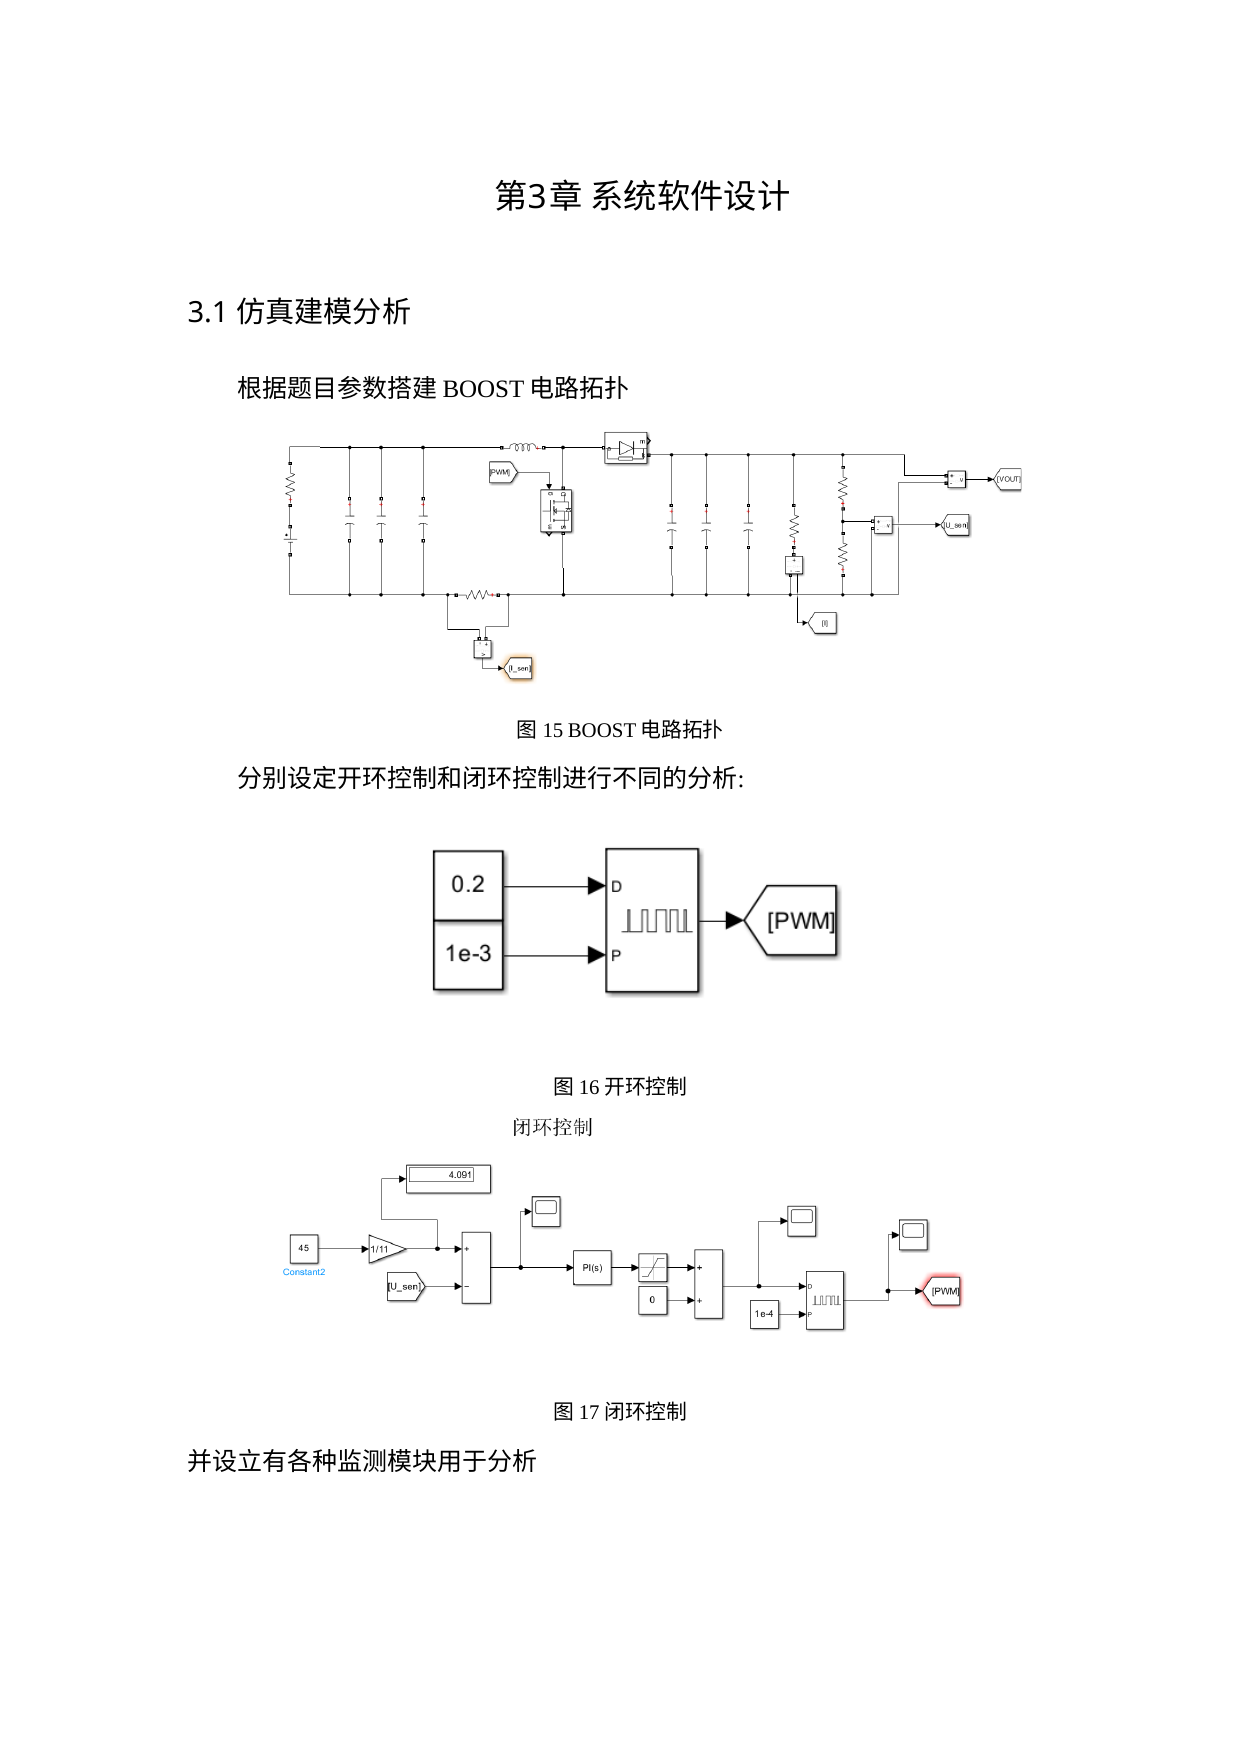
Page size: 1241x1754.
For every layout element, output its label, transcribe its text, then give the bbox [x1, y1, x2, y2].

text 分别设定开环控制和闭环控制进行不同的分析: [187, 744, 1053, 809]
picture [379, 809, 911, 1058]
picture [268, 419, 1022, 690]
text 根据题目参数搭建BOOST电路拓扑 [187, 354, 1053, 419]
text 图 15 BOOST电路拓扑 [187, 712, 1053, 744]
subtitle 仿真建模分析 [187, 277, 1053, 342]
text 并设立有各种监测模块用于分析 [187, 1427, 1053, 1492]
text 图 17 闭环控制 [187, 1394, 1053, 1427]
text 图 16 开环控制 [187, 1069, 1053, 1102]
picture [270, 1102, 971, 1363]
subtitle 系统软件设计 [231, 162, 1053, 227]
